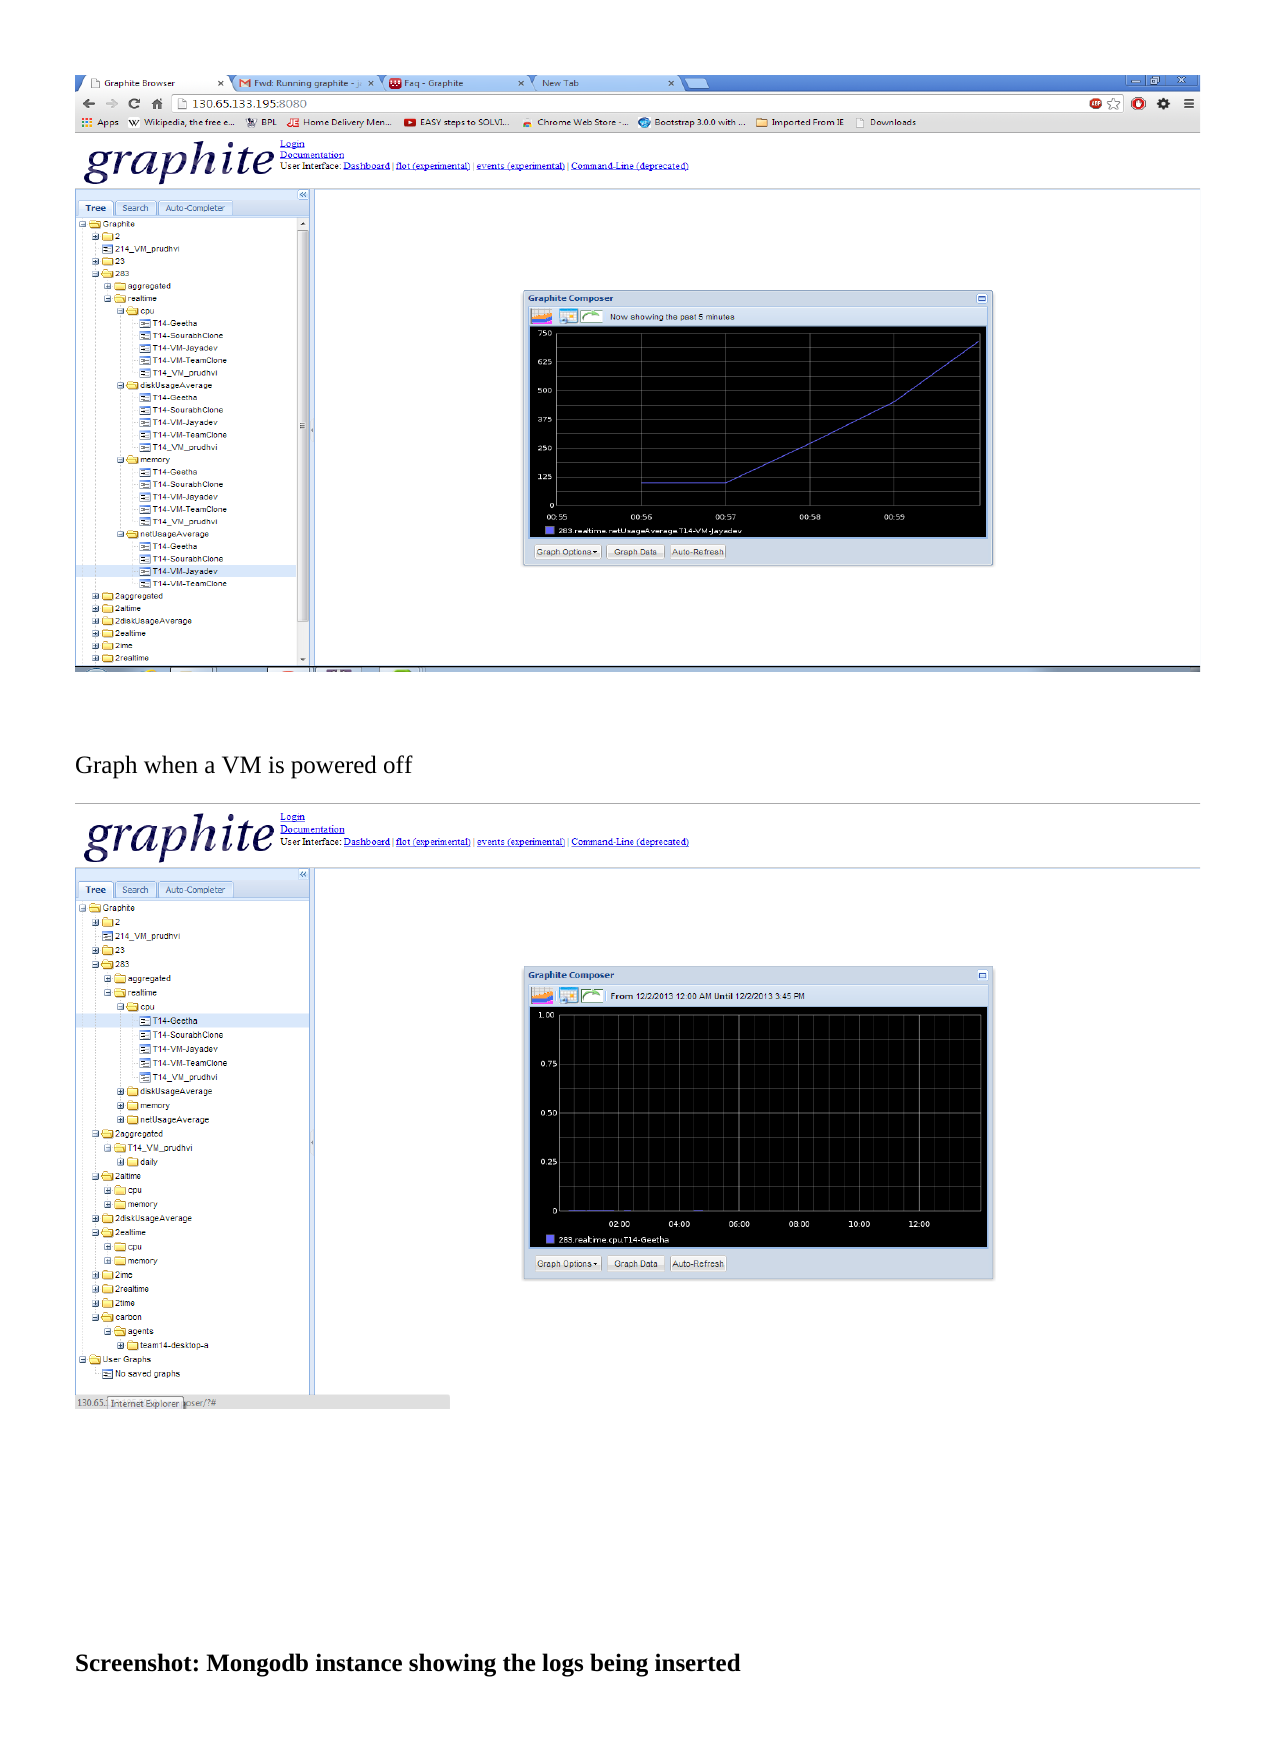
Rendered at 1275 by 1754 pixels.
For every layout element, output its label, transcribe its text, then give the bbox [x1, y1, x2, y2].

text Graph when a VM is powered off [75, 750, 1200, 779]
picture [75, 75, 1200, 672]
picture [75, 803, 1200, 1409]
text Screenshot: Mongodb instance showing the logs being inserted [75, 1648, 1200, 1677]
